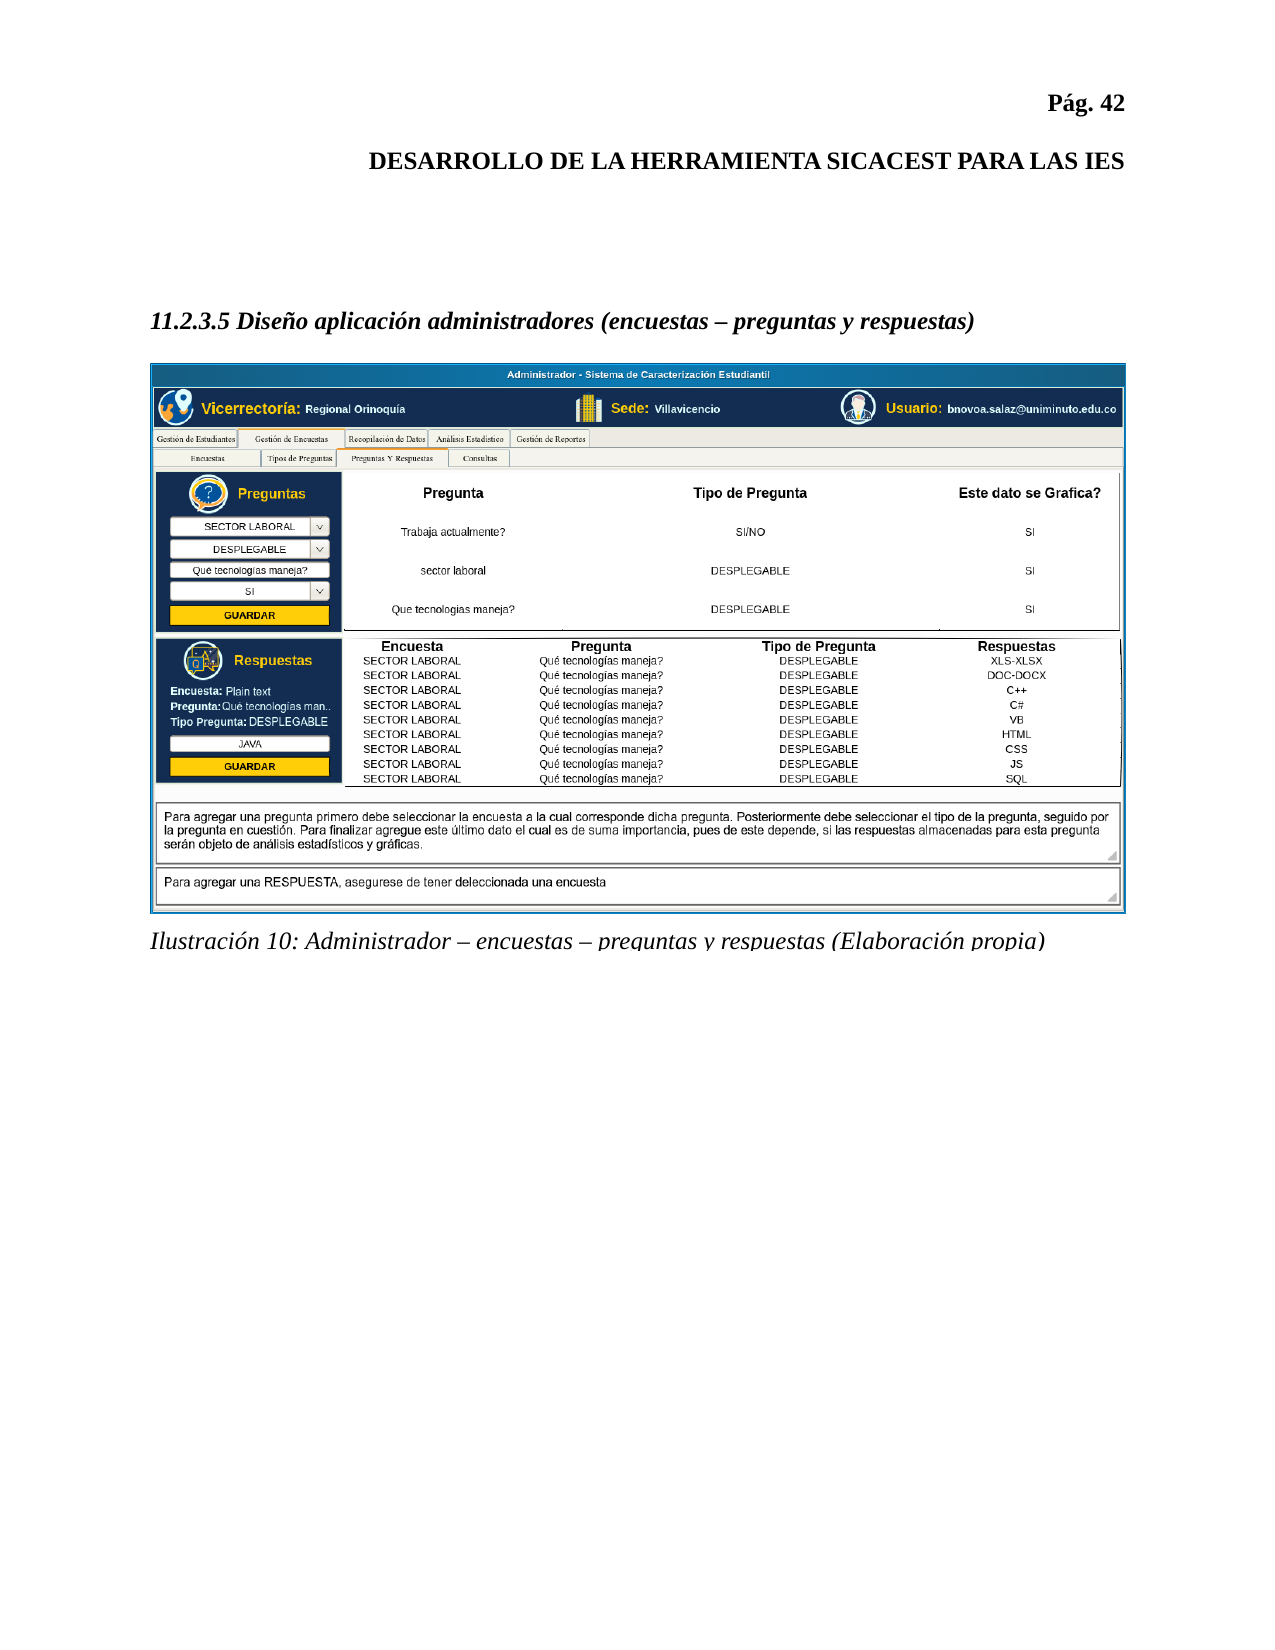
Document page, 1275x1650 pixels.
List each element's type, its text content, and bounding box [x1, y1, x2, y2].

picture [670, 372, 679, 377]
picture [150, 363, 1126, 914]
subtitle 11.2.3.5 Diseño aplicación administradores (encuestas – preguntas y respuestas) [150, 306, 1125, 335]
picture [596, 373, 607, 377]
picture [751, 373, 763, 377]
picture [537, 372, 545, 377]
